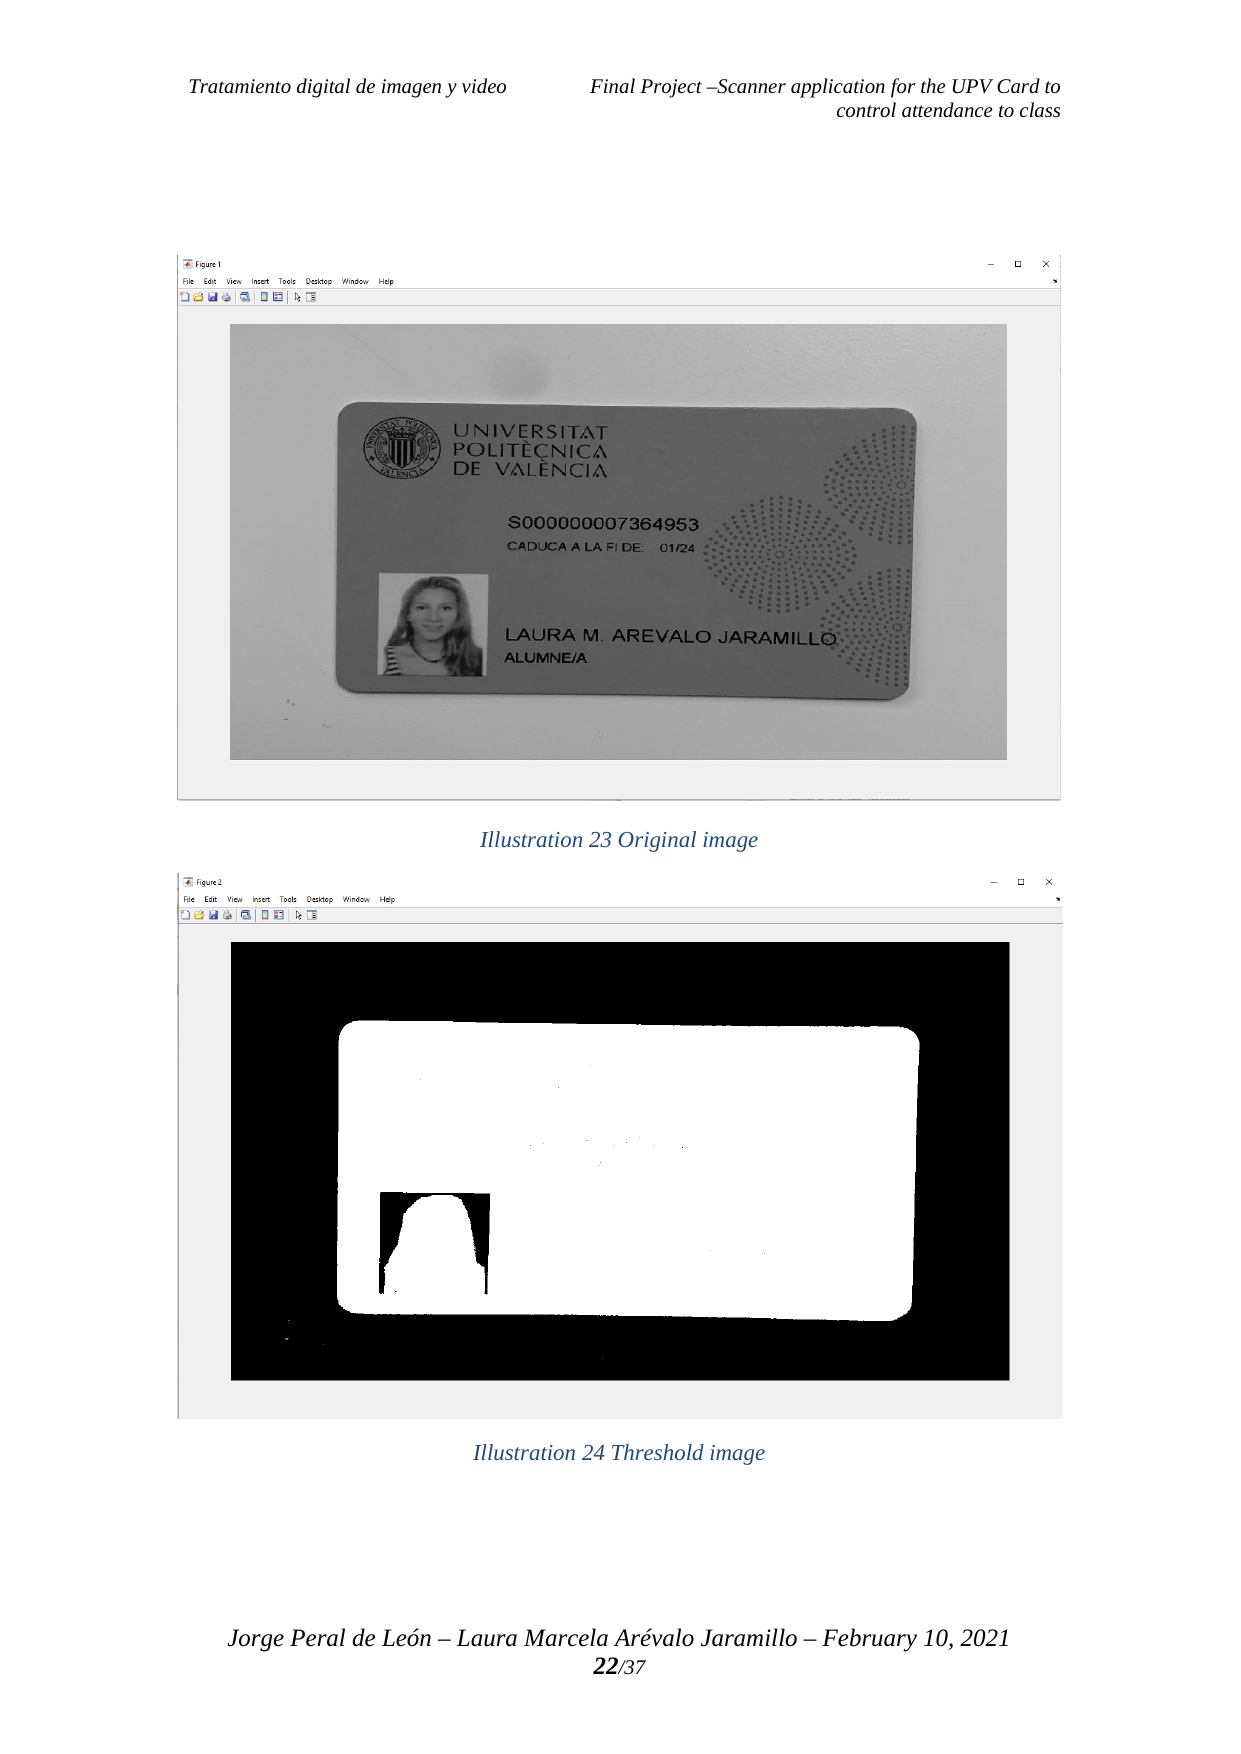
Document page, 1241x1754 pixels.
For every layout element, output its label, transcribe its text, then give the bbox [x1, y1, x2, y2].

text Illustration 24 Threshold image [177, 1439, 1063, 1466]
text Illustration 23 Original image [177, 826, 1063, 852]
picture [177, 873, 1063, 1419]
picture [177, 255, 1061, 801]
